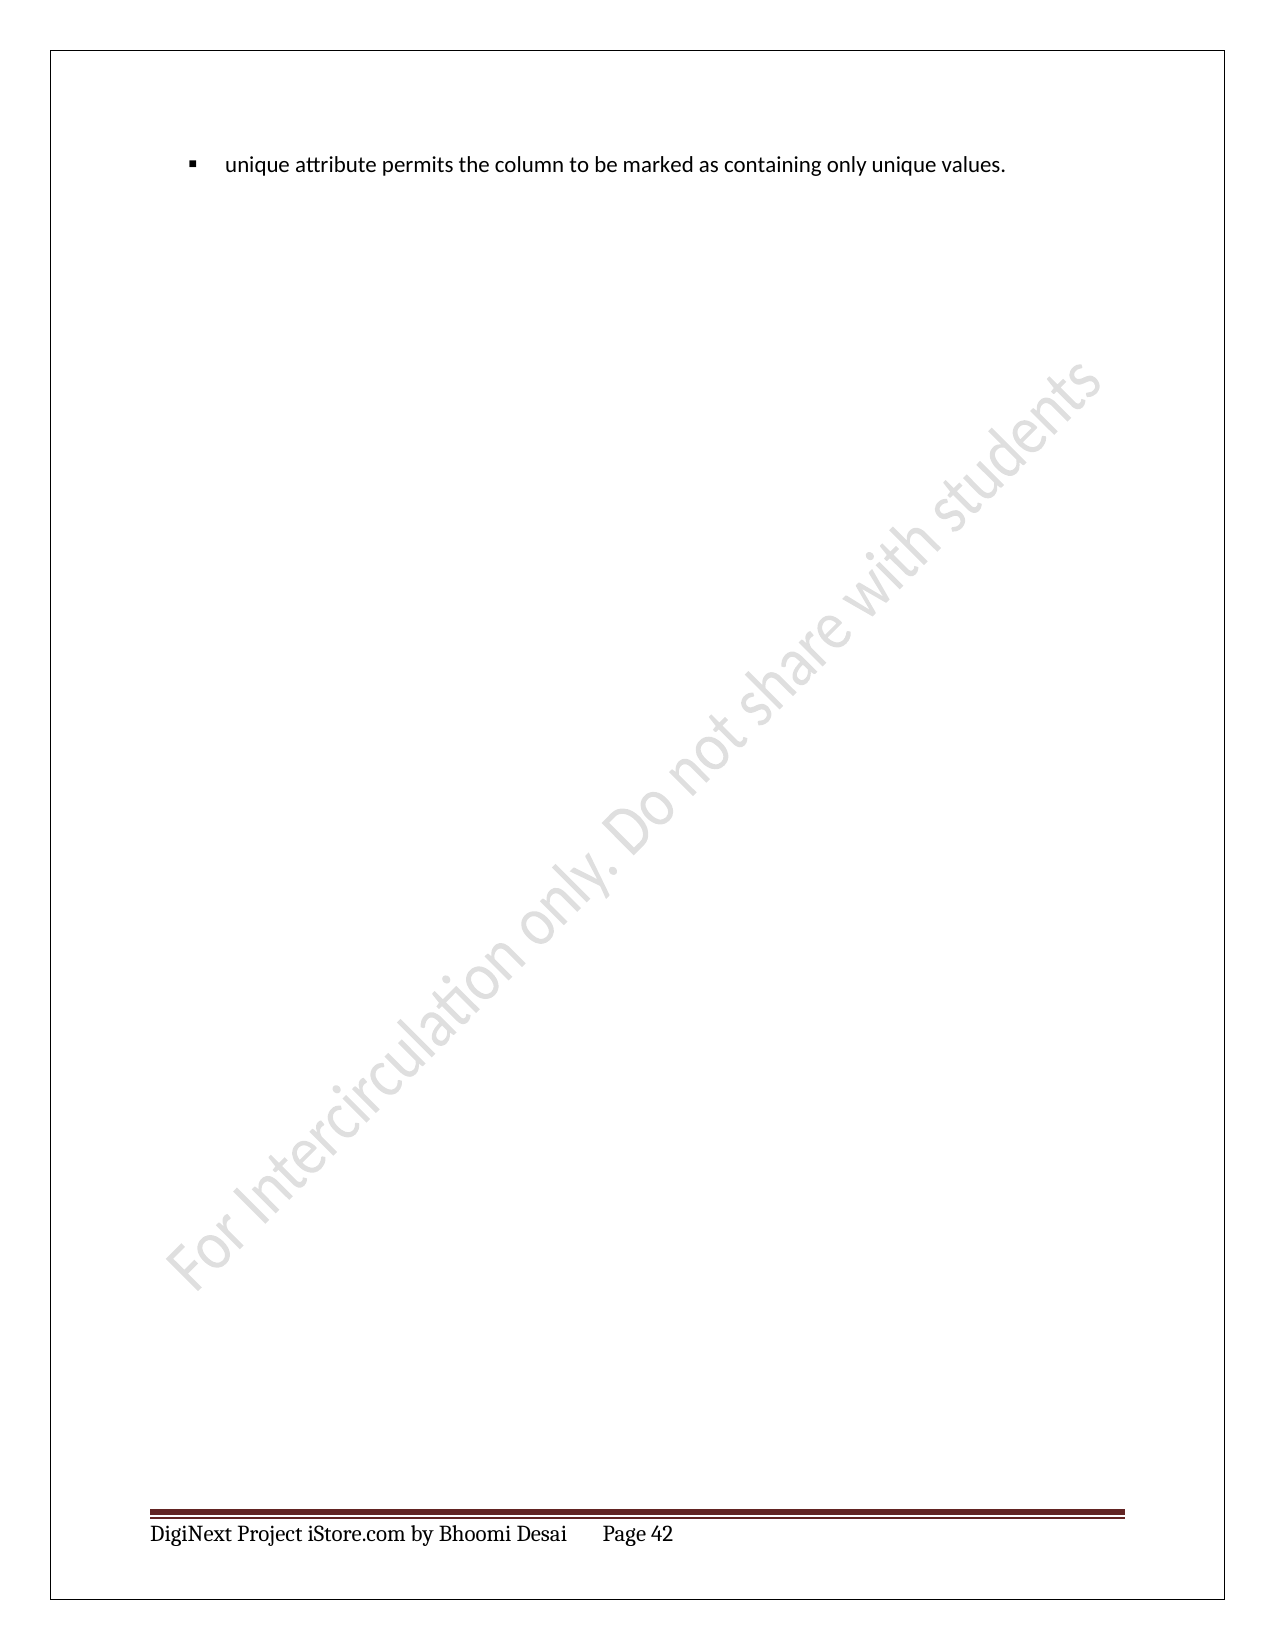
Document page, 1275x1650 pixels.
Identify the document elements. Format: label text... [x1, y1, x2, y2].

list unique attribute permits the column to be marked as containing only unique values. [187, 150, 1125, 178]
